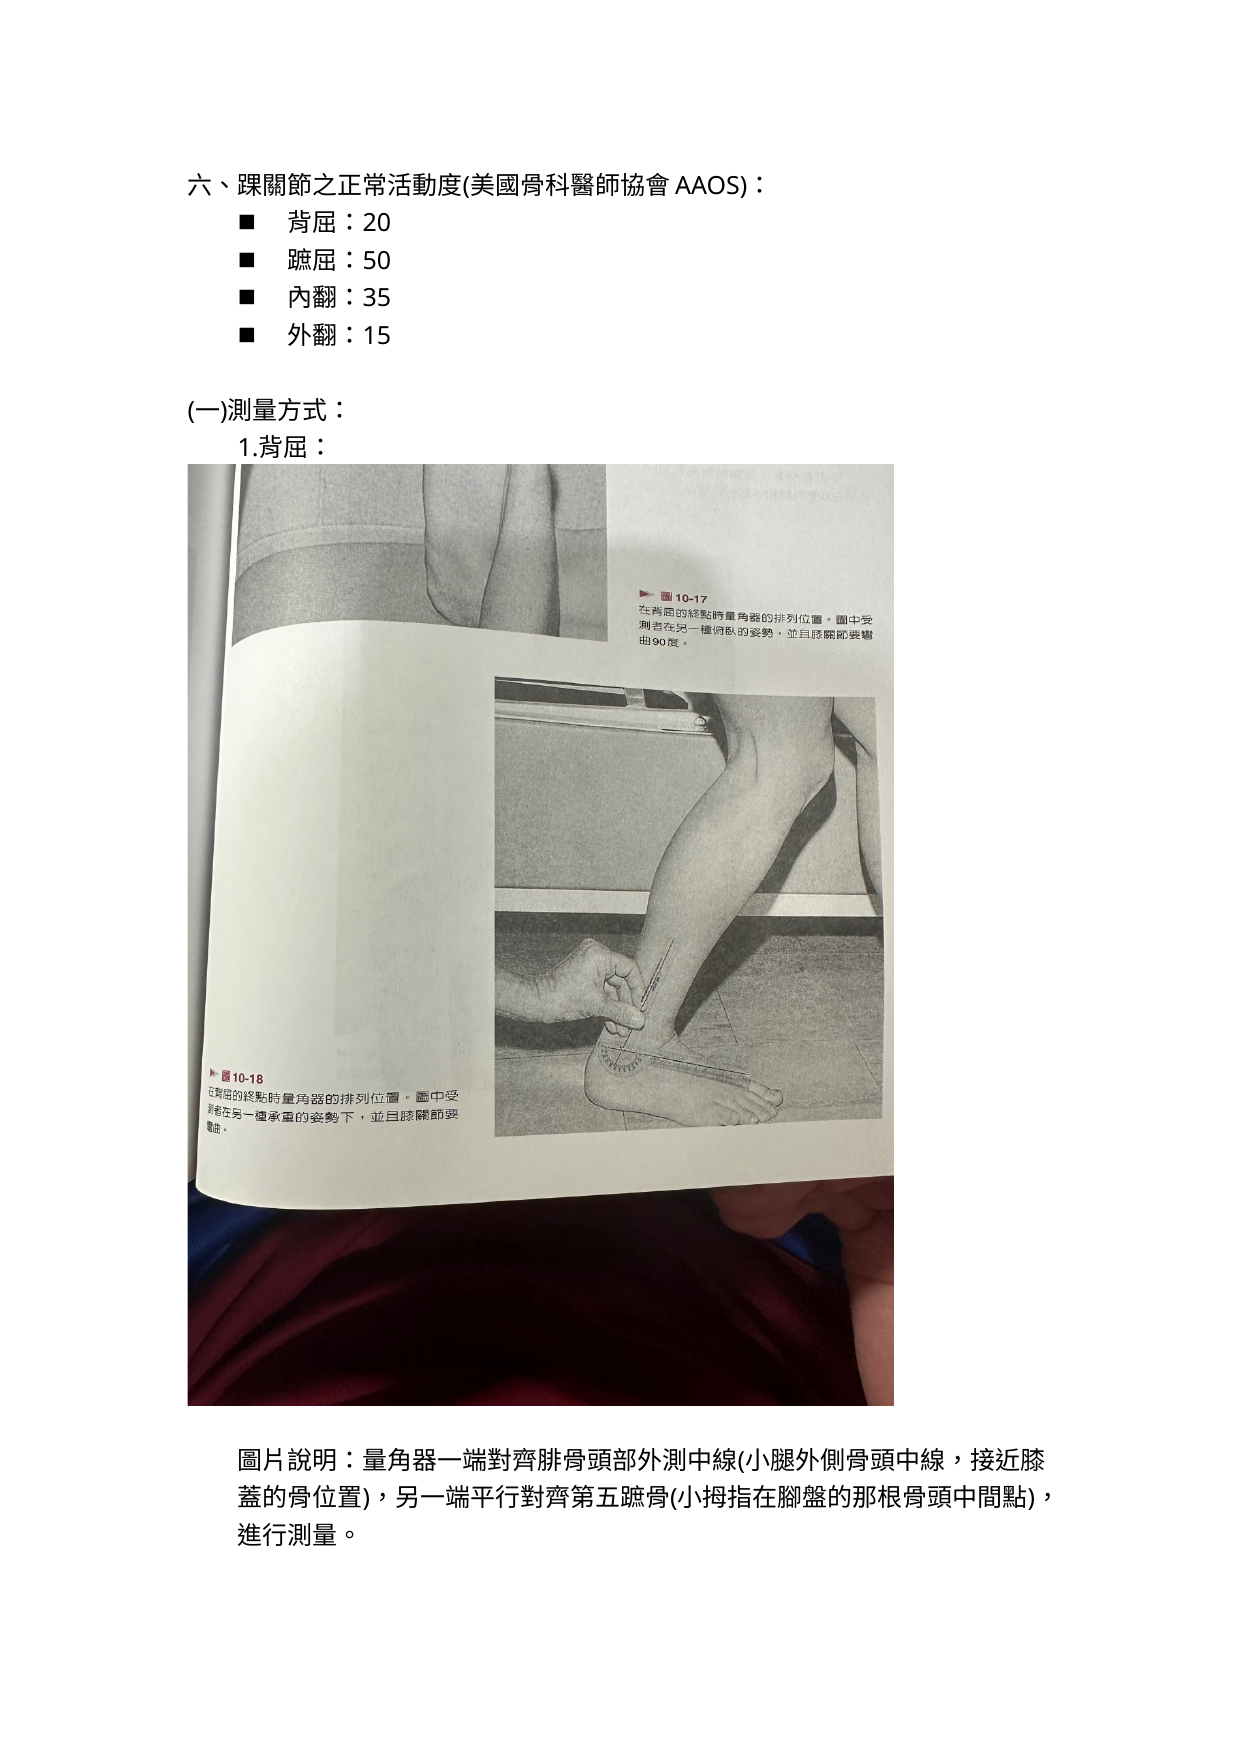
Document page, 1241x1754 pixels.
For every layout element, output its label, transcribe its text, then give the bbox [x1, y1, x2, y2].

list 外翻：15 [237, 314, 1053, 352]
list 蹠屈：50 [237, 239, 1053, 277]
text 圖片說明：量角器一端對齊腓骨頭部外測中線(小腿外側骨頭中線，接近膝蓋的骨位置)，另一端平行對齊第五蹠骨(小拇指在腳盤的那根骨頭中間點)，進行測量。 [237, 1439, 1053, 1552]
picture [187, 464, 894, 1406]
text (一)測量方式： [187, 389, 1053, 427]
text 1.背屈： [187, 427, 1053, 464]
list 背屈：20 [237, 202, 1053, 239]
text 六、踝關節之正常活動度(美國骨科醫師協會AAOS)： [187, 164, 1053, 202]
list 內翻：35 [237, 277, 1053, 314]
